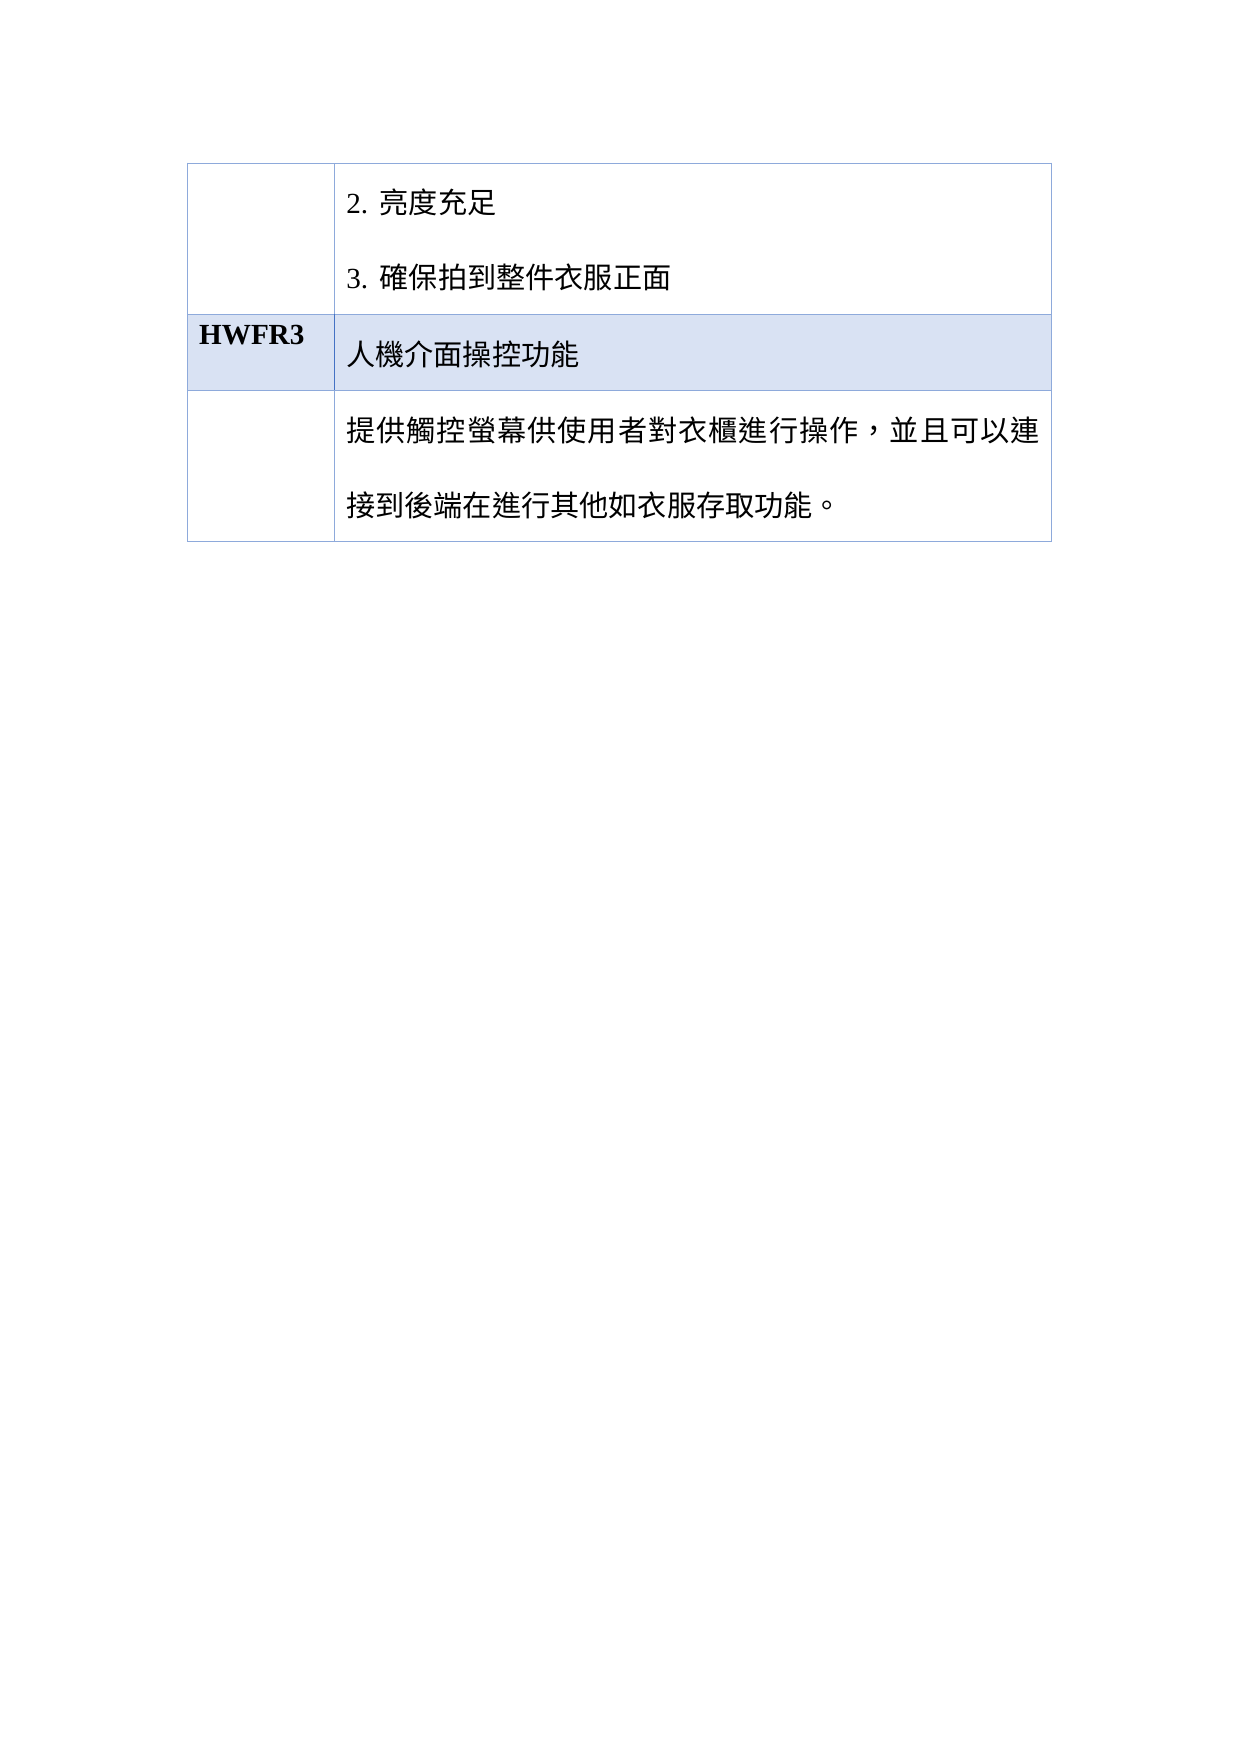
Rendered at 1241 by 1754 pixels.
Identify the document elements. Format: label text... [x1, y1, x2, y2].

table_cell 提供觸控螢幕供使用者對衣櫃進行操作，並且可以連接到後端在進行其他如衣服存取功能。 [335, 391, 1051, 541]
table_cell [188, 391, 334, 541]
table_cell [188, 164, 334, 314]
table_cell 人機介面操控功能 [335, 315, 1051, 390]
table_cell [335, 164, 1051, 314]
table_cell HWFR3 [188, 315, 334, 390]
